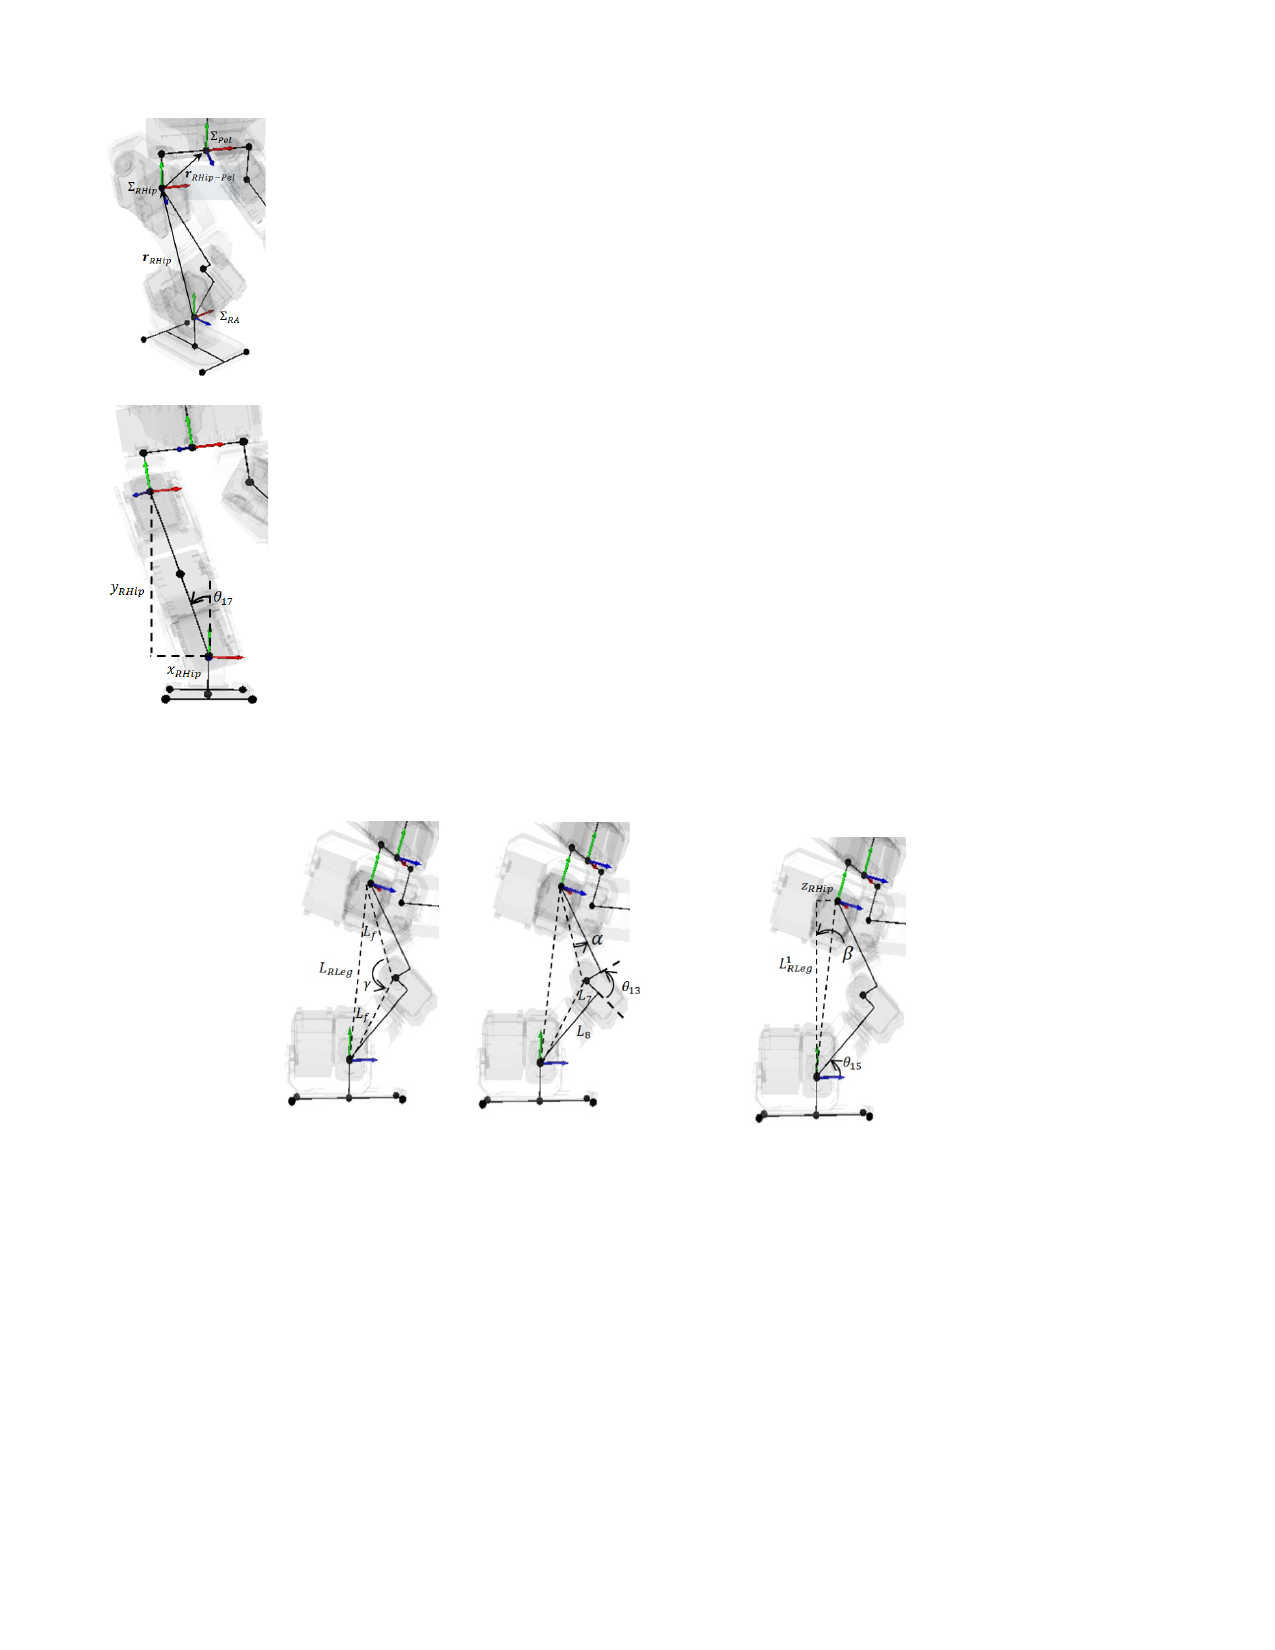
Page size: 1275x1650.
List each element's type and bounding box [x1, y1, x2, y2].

picture [103, 118, 266, 381]
picture [281, 821, 441, 1110]
picture [747, 837, 908, 1128]
picture [466, 821, 645, 1116]
picture [103, 405, 269, 712]
